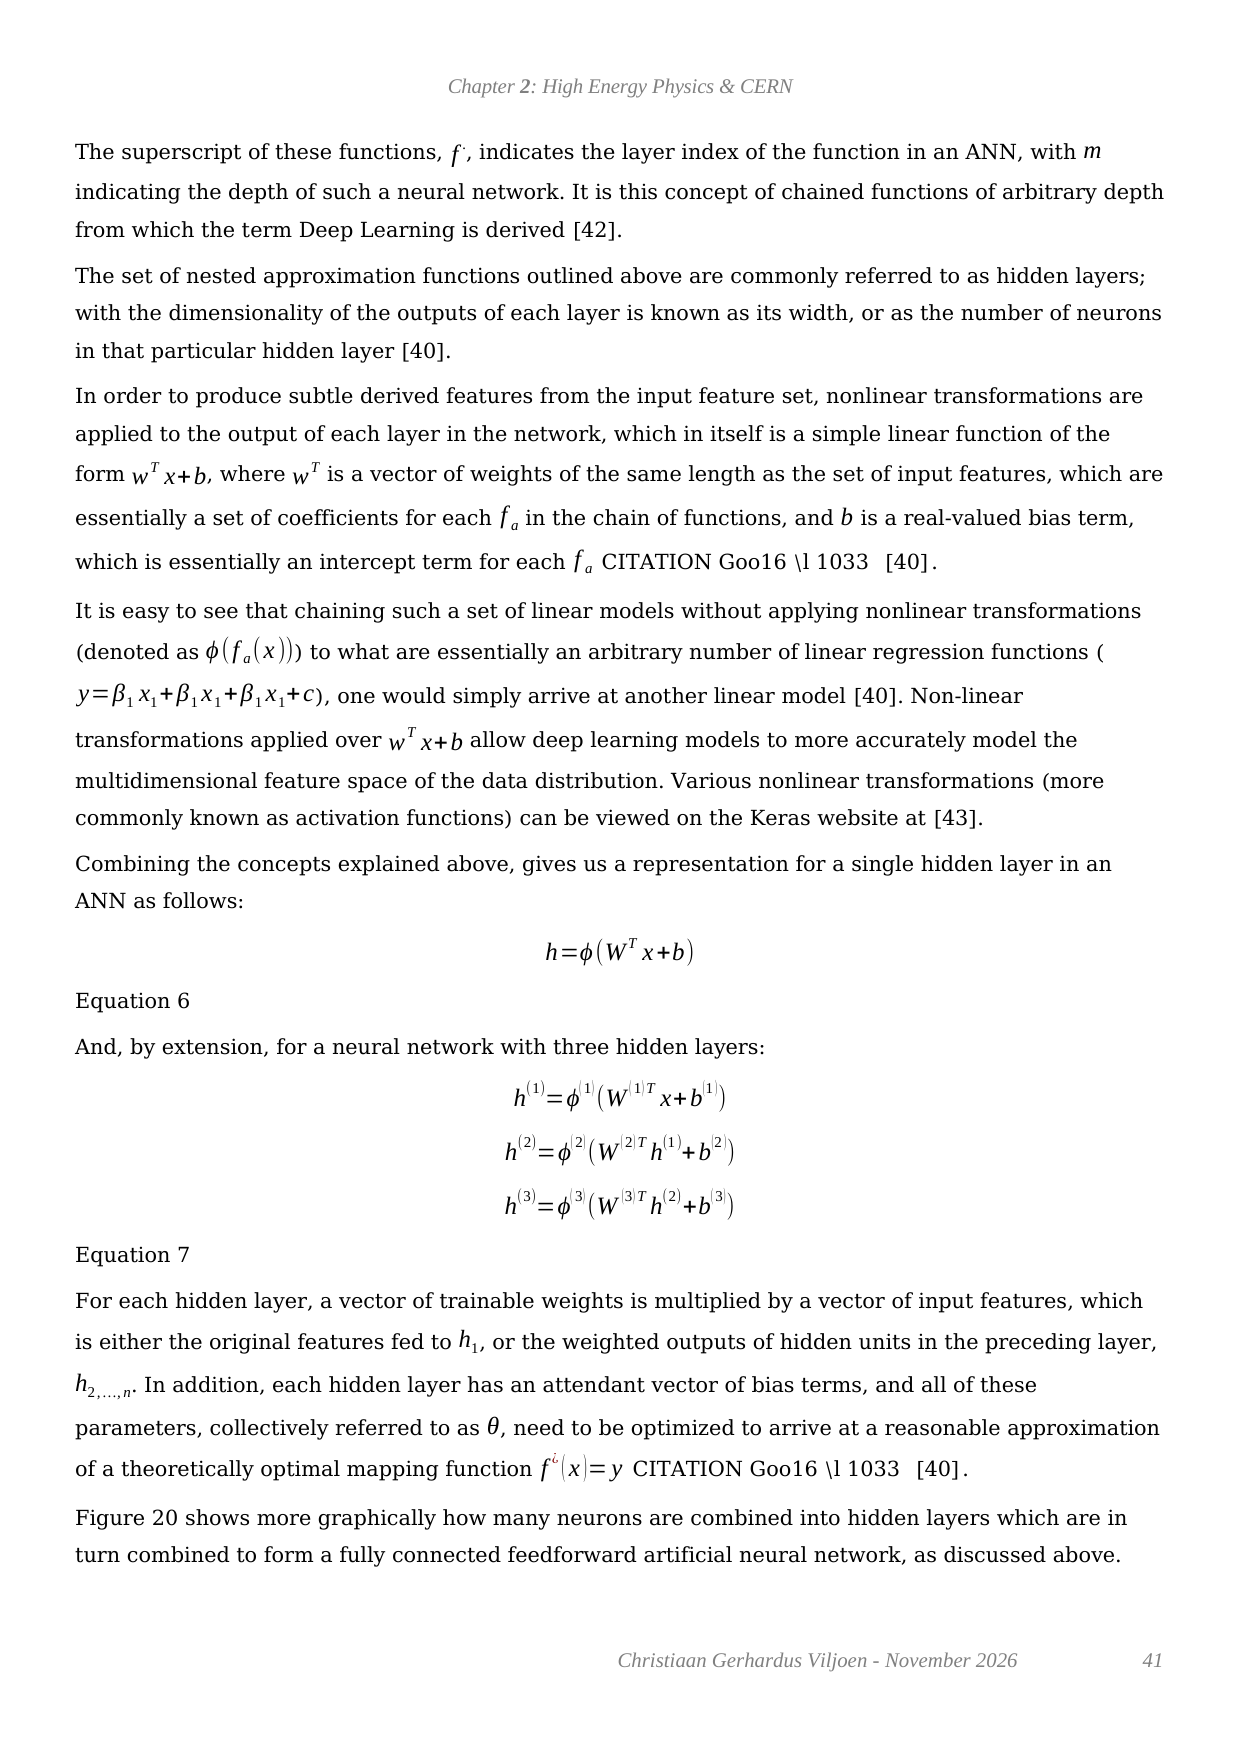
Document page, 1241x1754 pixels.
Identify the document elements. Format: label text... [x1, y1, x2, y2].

text In order to produce subtle derived features from the input feature set, nonlinear transformations are applied to the output of each layer in the network, which in itself is a simple linear function of the form , where is a vector of weights of the same length as the set of input features, which are essentially a set of coefficients for each in the chain of functions, and is a real-valued bias term, which is essentially an intercept term for each . [75, 383, 1165, 577]
text Equation 7 [75, 1242, 1165, 1267]
text Equation 6 [75, 988, 1165, 1013]
text The superscript of these functions, , indicates the layer index of the function in an ANN, with indicating the depth of such a neural network. It is this concept of chained functions of arbitrary depth from which the term Deep Learning is derived . [75, 135, 1165, 242]
text Figure 17 shows more graphically how many neurons are combined into hidden layers which are in turn combined to form a fully connected feedforward artificial neural network, as discussed above. [75, 1504, 1165, 1567]
text For each hidden layer, a vector of trainable weights is multiplied by a vector of input features, which is either the original features fed to , or the weighted outputs of hidden units in the preceding layer, . In addition, each hidden layer has an attendant vector of bias terms, and all of these parameters, collectively referred to as , need to be optimized to arrive at a reasonable approximation of a theoretically optimal mapping function . [75, 1288, 1165, 1484]
text The set of nested approximation functions outlined above are commonly referred to as hidden layers; with the dimensionality of the outputs of each layer is known as its width, or as the number of neurons in that particular hidden layer. [75, 262, 1165, 362]
text And, by extension, for a neural network with three hidden layers: [75, 1034, 1165, 1059]
text It is easy to see that chaining such a set of linear models without applying nonlinear transformations (denoted as ) to what are essentially an arbitrary number of linear regression functions (), one would simply arrive at another linear model . Non-linear transformations applied over allow deep learning models to more accurately model the multidimensional feature space of the data distribution. Various nonlinear transformations (more commonly known as activation functions) can be viewed on the Keras website at . [75, 598, 1165, 830]
text Combining the concepts explained above, gives us a representation for a single hidden layer in an ANN as follows: [75, 851, 1165, 913]
